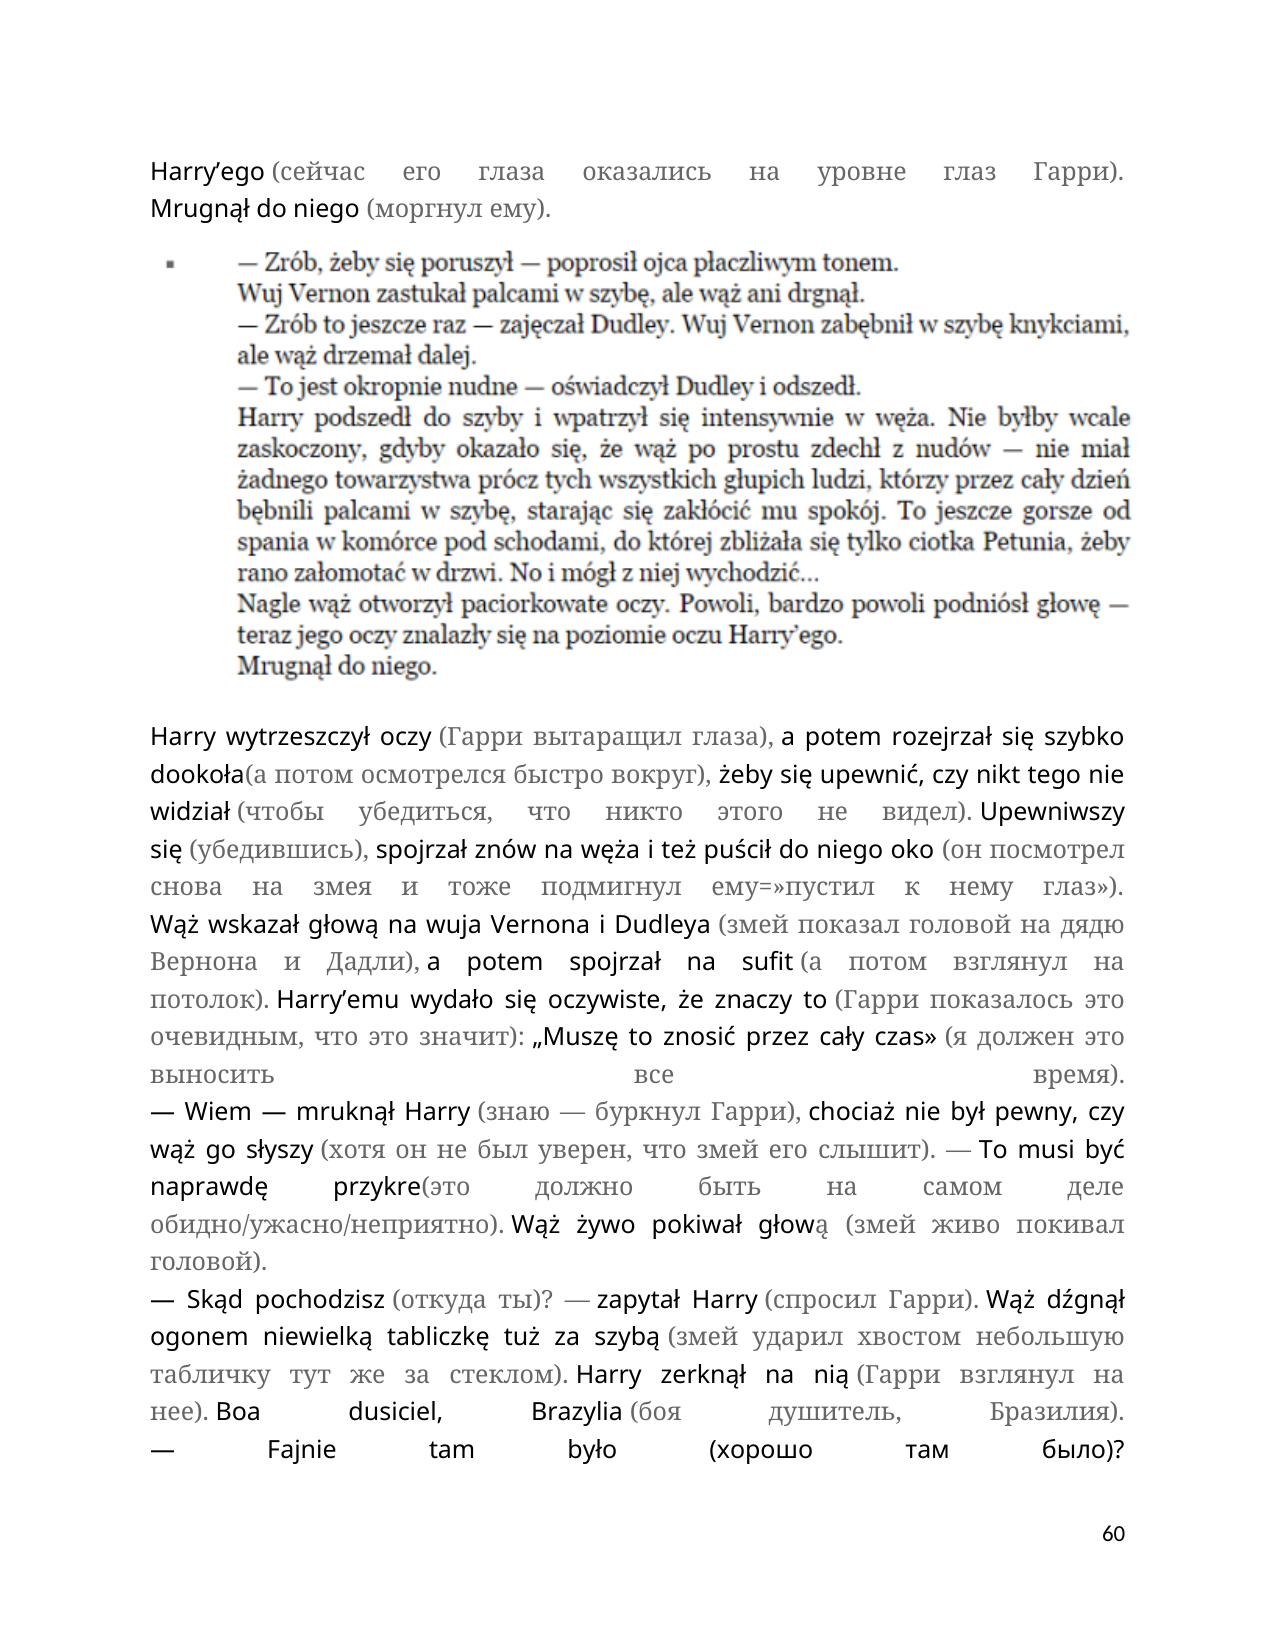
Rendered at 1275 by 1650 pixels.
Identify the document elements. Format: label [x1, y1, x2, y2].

text [150, 150, 1125, 225]
text [150, 716, 1125, 1466]
picture [150, 240, 1152, 700]
